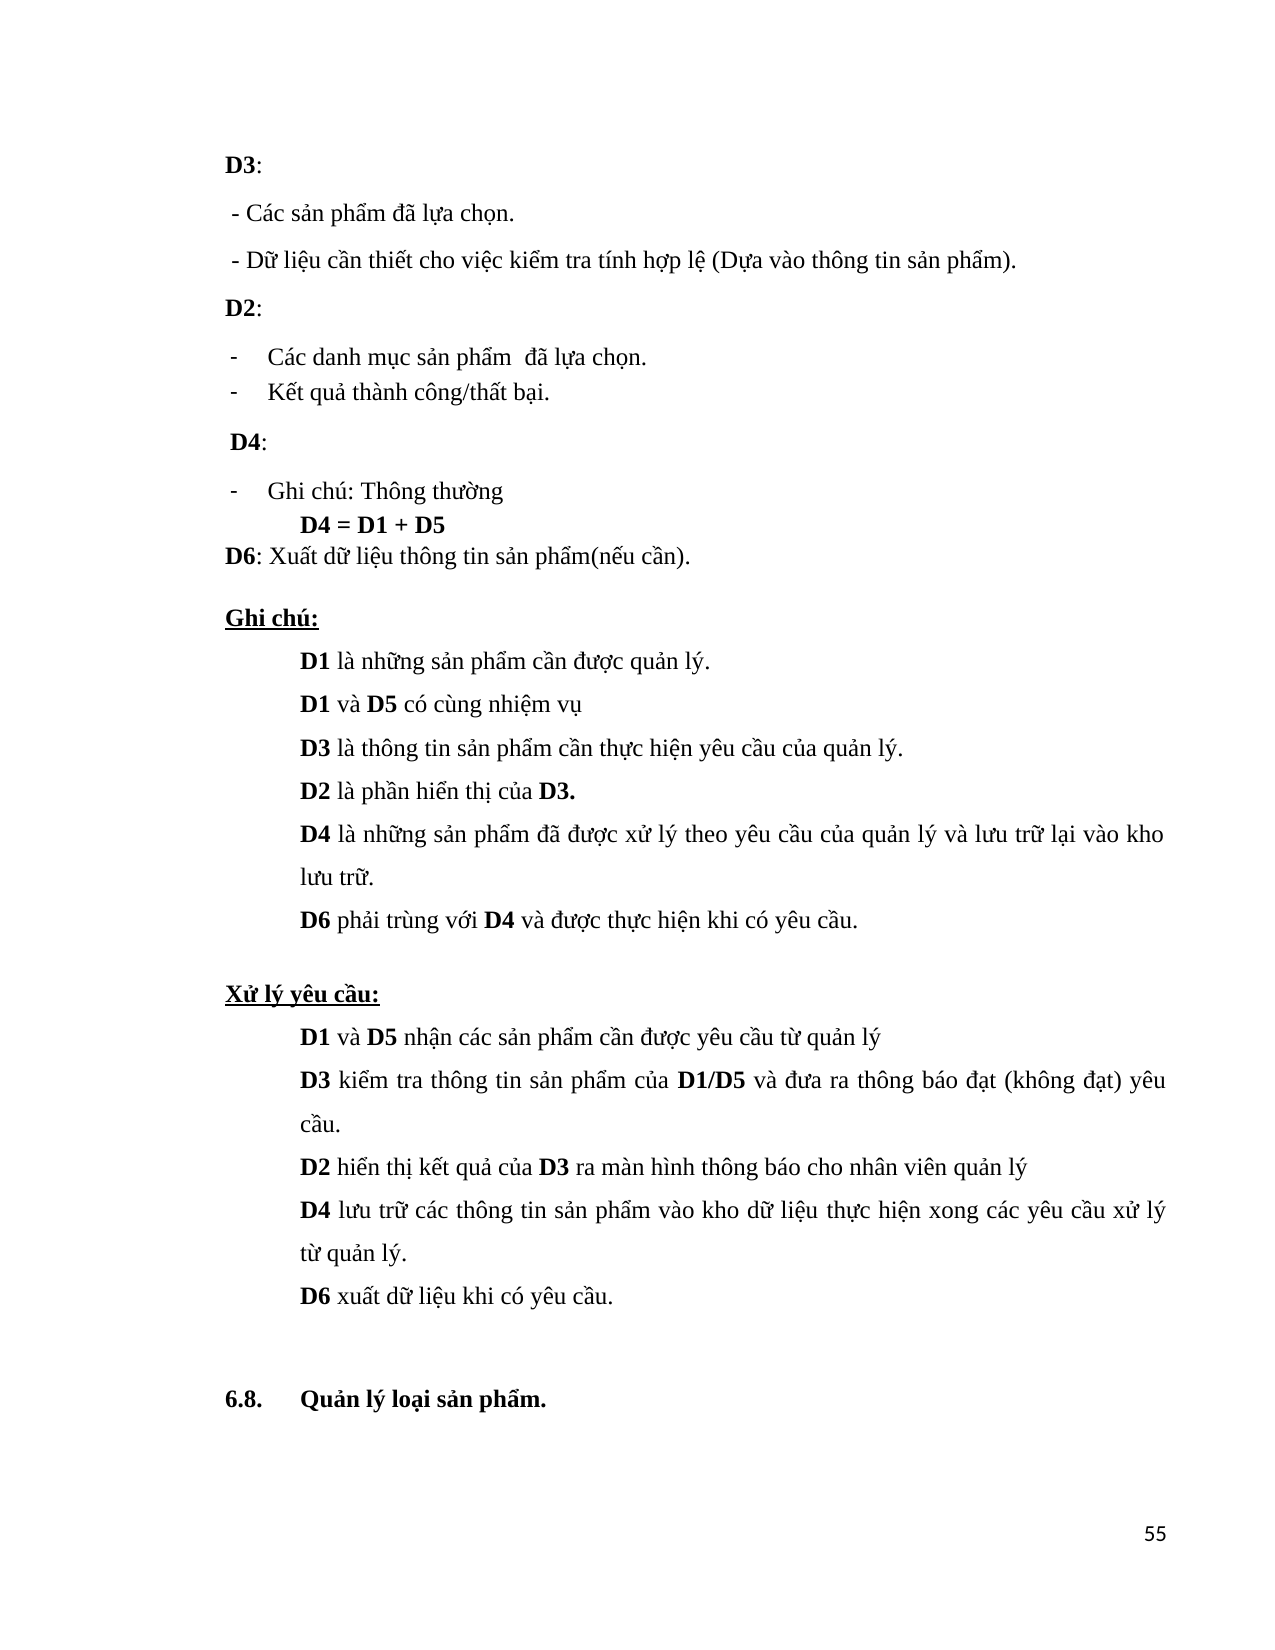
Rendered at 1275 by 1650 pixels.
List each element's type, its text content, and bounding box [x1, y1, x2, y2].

text D6: Xuất dữ liệu thông tin sản phẩm(nếu cần). [225, 541, 1167, 570]
text D4 là những sản phẩm đã được xử lý theo yêu cầu của quản lý và lưu trữ lại vào kho lưu trữ. [300, 819, 1167, 891]
list Quản lý loại sản phẩm. [225, 1384, 1167, 1413]
text D2: [225, 293, 1167, 322]
list Ghi chú: Thông thường [230, 475, 1167, 506]
text D2 là phần hiển thị của D3. [225, 776, 1167, 804]
text - Dữ liệu cần thiết cho việc kiểm tra tính hợp lệ (Dựa vào thông tin sản phẩm). [225, 245, 1167, 274]
text D6 phải trùng với D4 và được thực hiện khi có yêu cầu. [225, 905, 1167, 934]
list Các danh mục sản phẩm đã lựa chọn. [230, 341, 1167, 371]
text D3 kiểm tra thông tin sản phẩm của D1/D5 và đưa ra thông báo đạt (không đạt) yêu cầu. [300, 1066, 1167, 1137]
list Kết quả thành công/thất bại. [230, 376, 1167, 406]
text D3: [225, 150, 1167, 179]
text D1 và D5 có cùng nhiệm vụ [225, 689, 1167, 718]
text Ghi chú: [225, 603, 1167, 632]
text D2 hiển thị kết quả của D3 ra màn hình thông báo cho nhân viên quản lý [300, 1152, 1167, 1181]
text D3 là thông tin sản phẩm cần thực hiện yêu cầu của quản lý. [225, 733, 1167, 761]
text - Các sản phẩm đã lựa chọn. [225, 198, 1167, 226]
text Xử lý yêu cầu: [225, 979, 1167, 1008]
text D1 và D5 nhận các sản phẩm cần được yêu cầu từ quản lý [150, 1022, 1167, 1051]
text D4 lưu trữ các thông tin sản phẩm vào kho dữ liệu thực hiện xong các yêu cầu xử lý từ quản lý. [300, 1195, 1167, 1267]
text D4: [230, 427, 1167, 456]
text D6 xuất dữ liệu khi có yêu cầu. [225, 1281, 1167, 1310]
text D4 = D1 + D5 [267, 510, 1167, 539]
text D1 là những sản phẩm cần được quản lý. [225, 646, 1167, 675]
